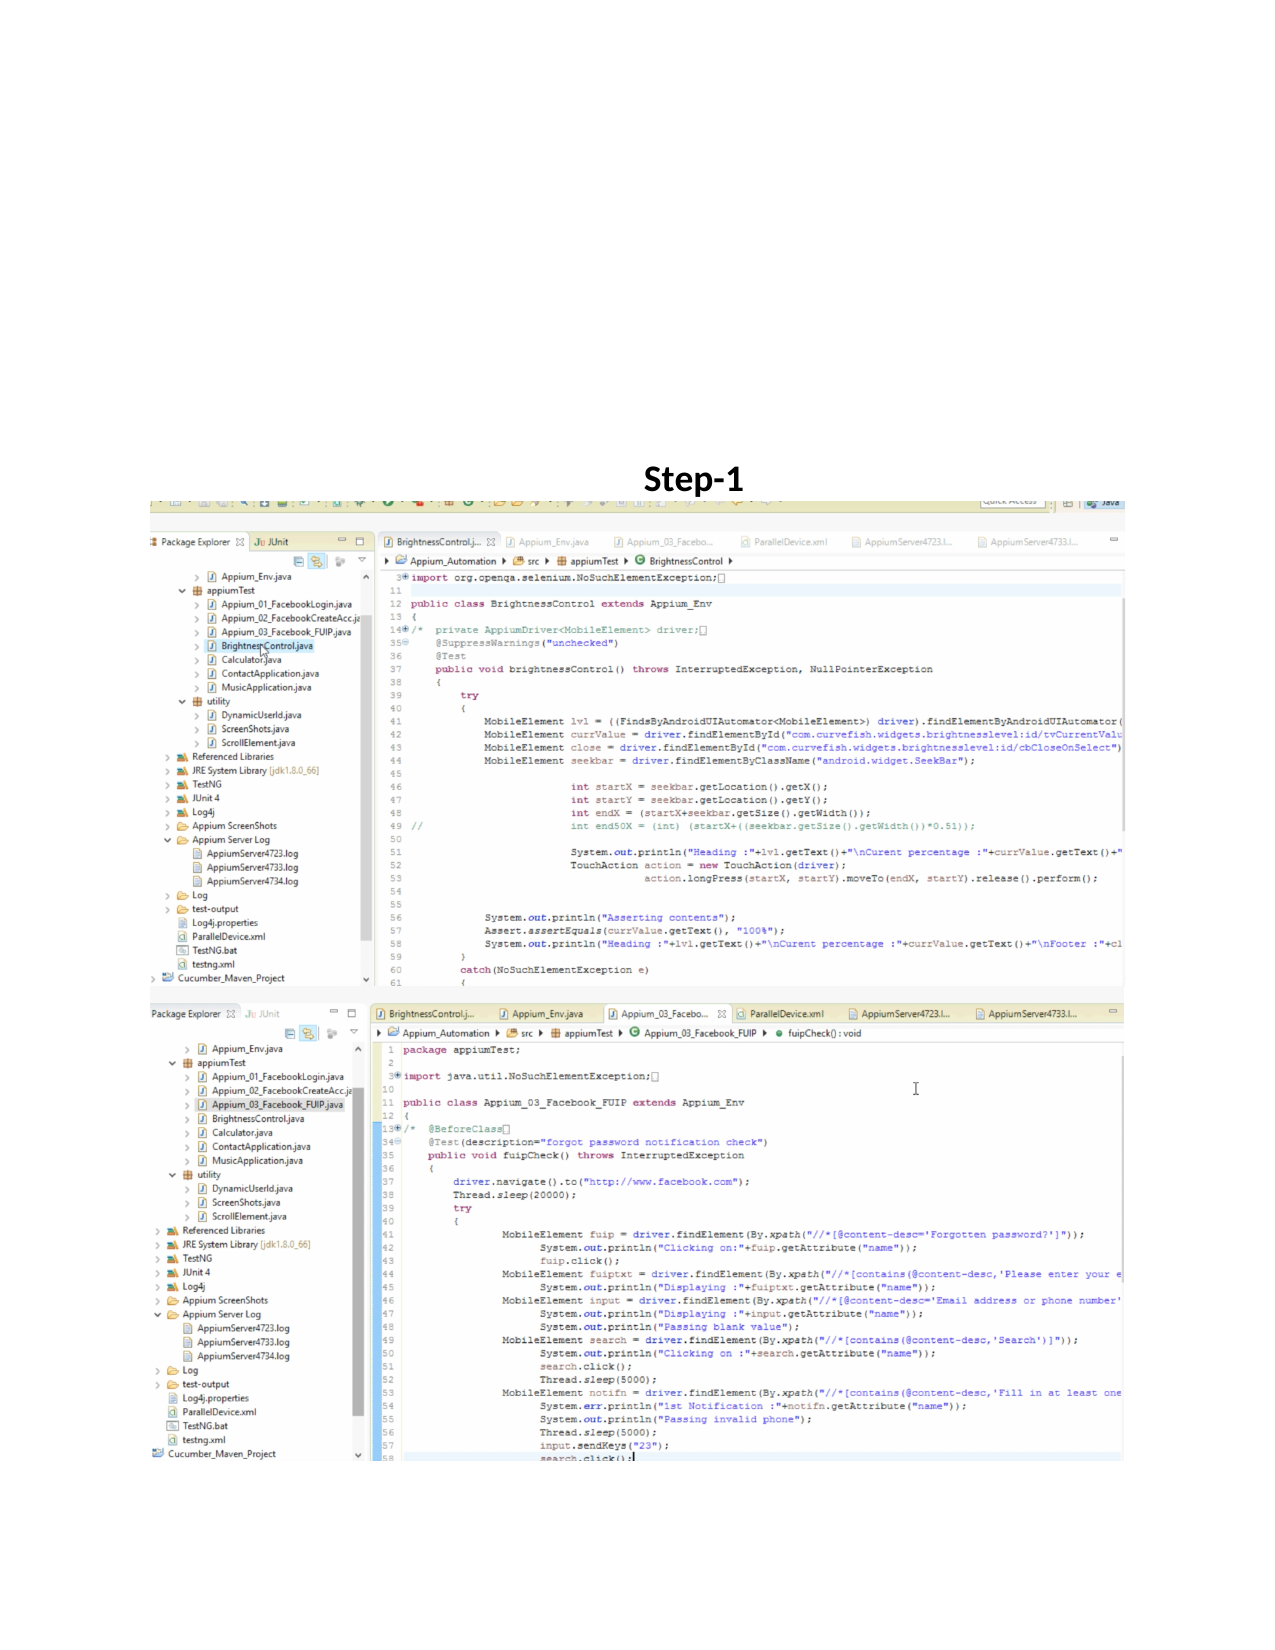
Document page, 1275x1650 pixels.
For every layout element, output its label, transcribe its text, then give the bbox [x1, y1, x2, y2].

list Step-1 [262, 455, 1125, 501]
picture [150, 501, 1125, 1461]
